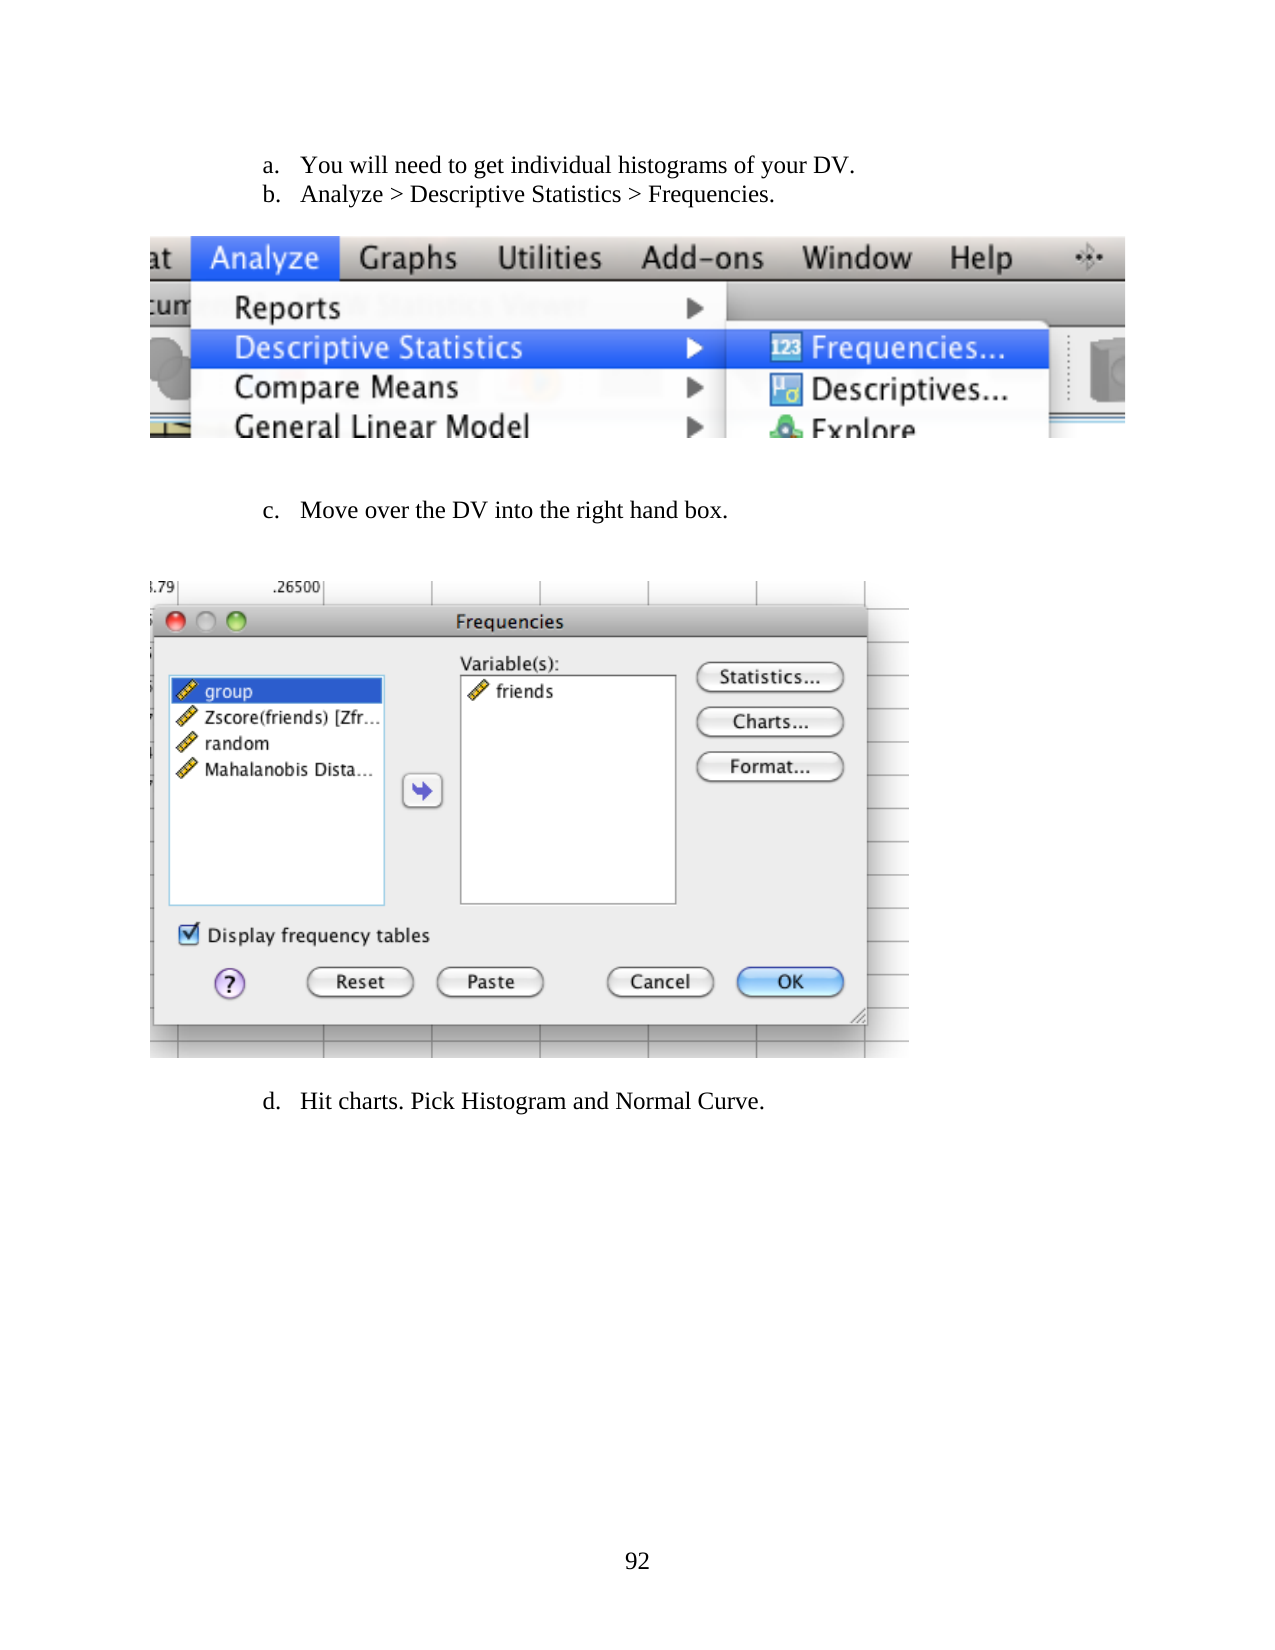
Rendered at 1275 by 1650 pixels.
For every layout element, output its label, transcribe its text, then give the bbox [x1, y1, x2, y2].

picture [150, 236, 1125, 438]
list Move over the DV into the right hand box. [262, 495, 1125, 524]
list Hit charts. Pick Histogram and Normal Curve. [262, 1086, 1125, 1115]
list You will need to get individual histograms of your DV. [262, 150, 1125, 179]
list Analyze > Descriptive Statistics > Frequencies. [262, 179, 1125, 207]
picture [150, 581, 909, 1058]
